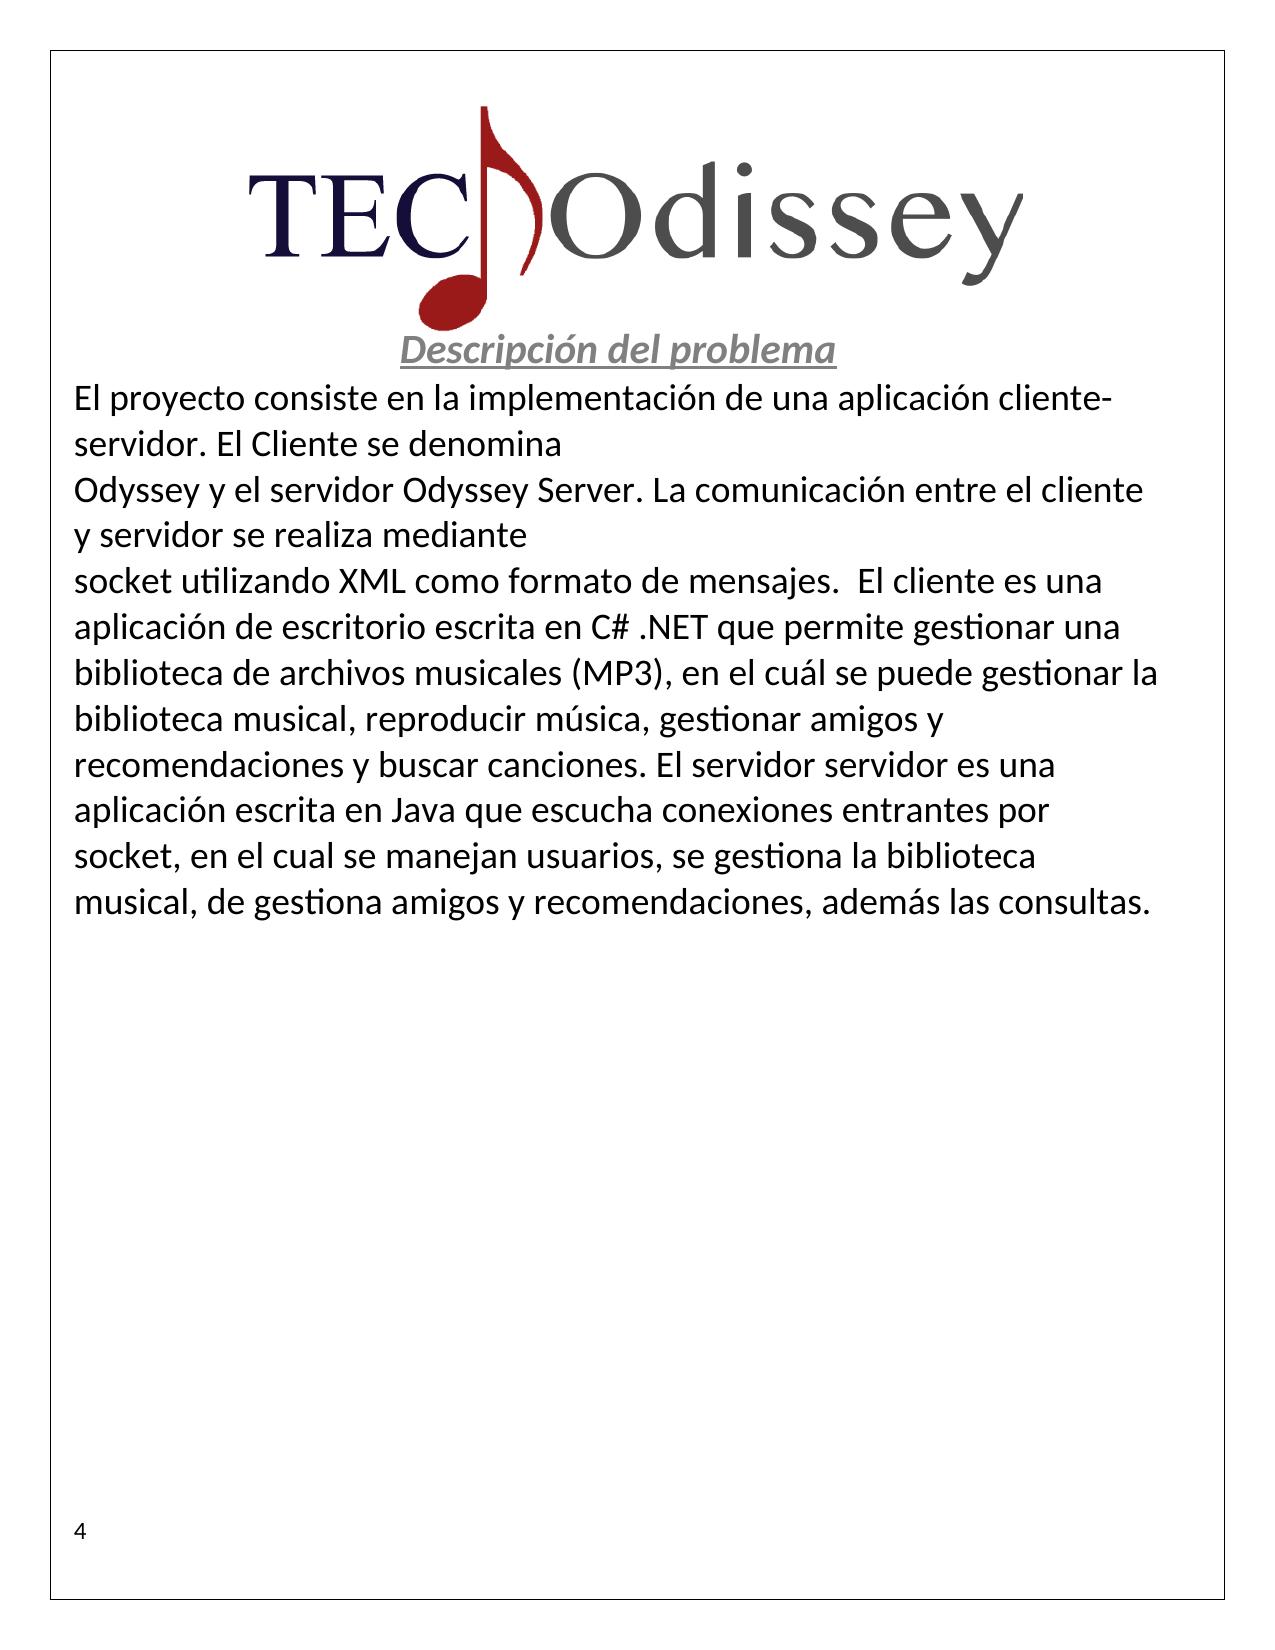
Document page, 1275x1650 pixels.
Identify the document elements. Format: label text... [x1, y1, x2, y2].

text El proyecto consiste en la implementación de una aplicación cliente-servidor. El Cliente se denomina [74, 374, 1166, 466]
text socket utilizando XML como formato de mensajes. El cliente es una aplicación de escritorio escrita en C# .NET que permite gestionar una biblioteca de archivos musicales (MP3), en el cuál se puede gestionar la biblioteca musical, reproducir música, gestionar amigos y recomendaciones y buscar canciones. El servidor servidor es una aplicación escrita en Java que escucha conexiones entrantes por socket, en el cual se manejan usuarios, se gestiona la biblioteca musical, de gestiona amigos y recomendaciones, además las consultas. [74, 557, 1166, 924]
picture [229, 65, 1023, 323]
text Odyssey y el servidor Odyssey Server. La comunicación entre el cliente y servidor se realiza mediante [74, 466, 1166, 557]
text Descripción del problema [74, 323, 1166, 374]
